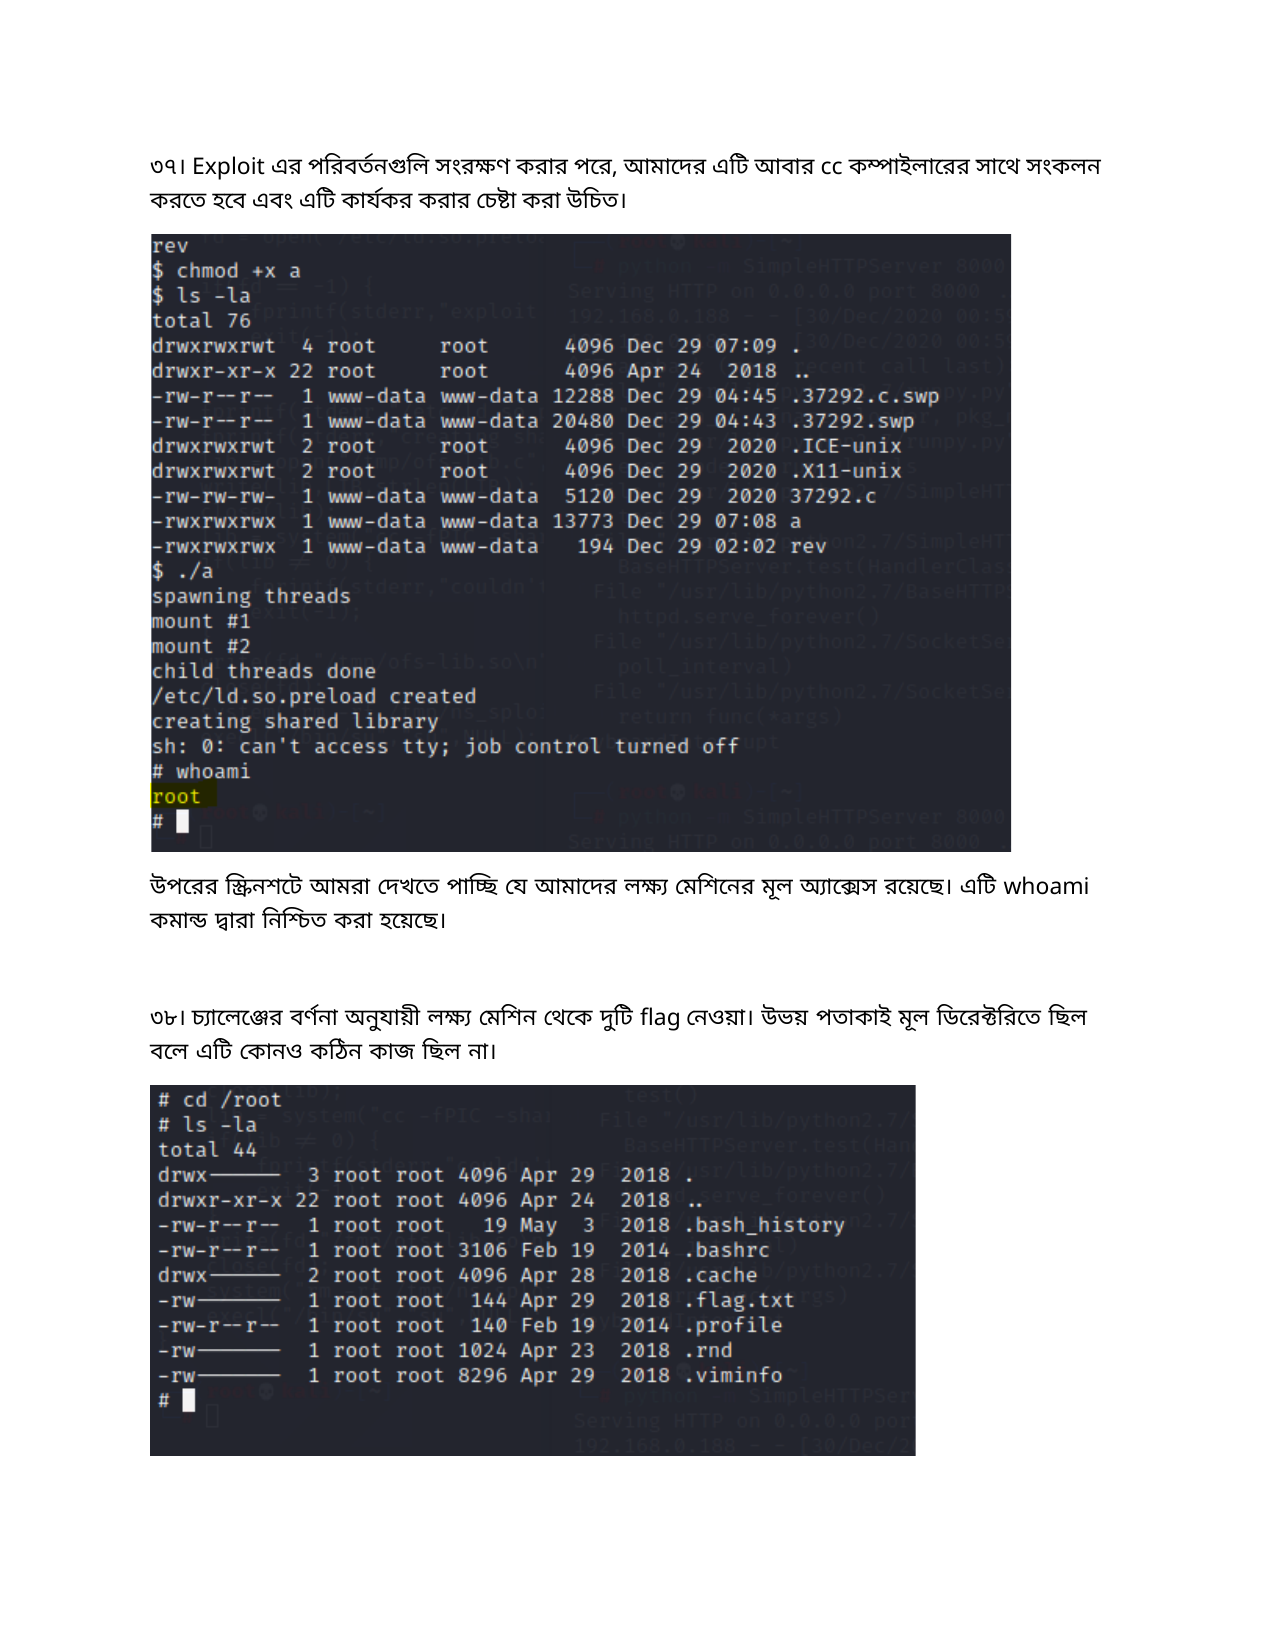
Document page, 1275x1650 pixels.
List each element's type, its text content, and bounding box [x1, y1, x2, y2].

text ৩৮। চ্যালেঞ্জের বর্ণনা অনুযায়ী লক্ষ্য মেশিন থেকে দুটি flag নেওয়া। উভয় পতাকাই মূল ডিরেক্টরিতে ছিল বলে এটি কোনও কঠিন কাজ ছিল না। [150, 1001, 1125, 1066]
picture [150, 234, 1012, 852]
picture [150, 1085, 916, 1456]
text উপরের স্ক্রিনশটে আমরা দেখতে পাচ্ছি যে আমাদের লক্ষ্য মেশিনের মূল অ্যাক্সেস রয়েছে। এটি whoami কমান্ড দ্বারা নিশ্চিত করা হয়েছে। [150, 870, 1125, 935]
text ৩৭। Exploit এর পরিবর্তনগুলি সংরক্ষণ করার পরে, আমাদের এটি আবার cc কম্পাইলারের সাথে সংকলন করতে হবে এবং এটি কার্যকর করার চেষ্টা করা উচিত। [150, 150, 1125, 215]
